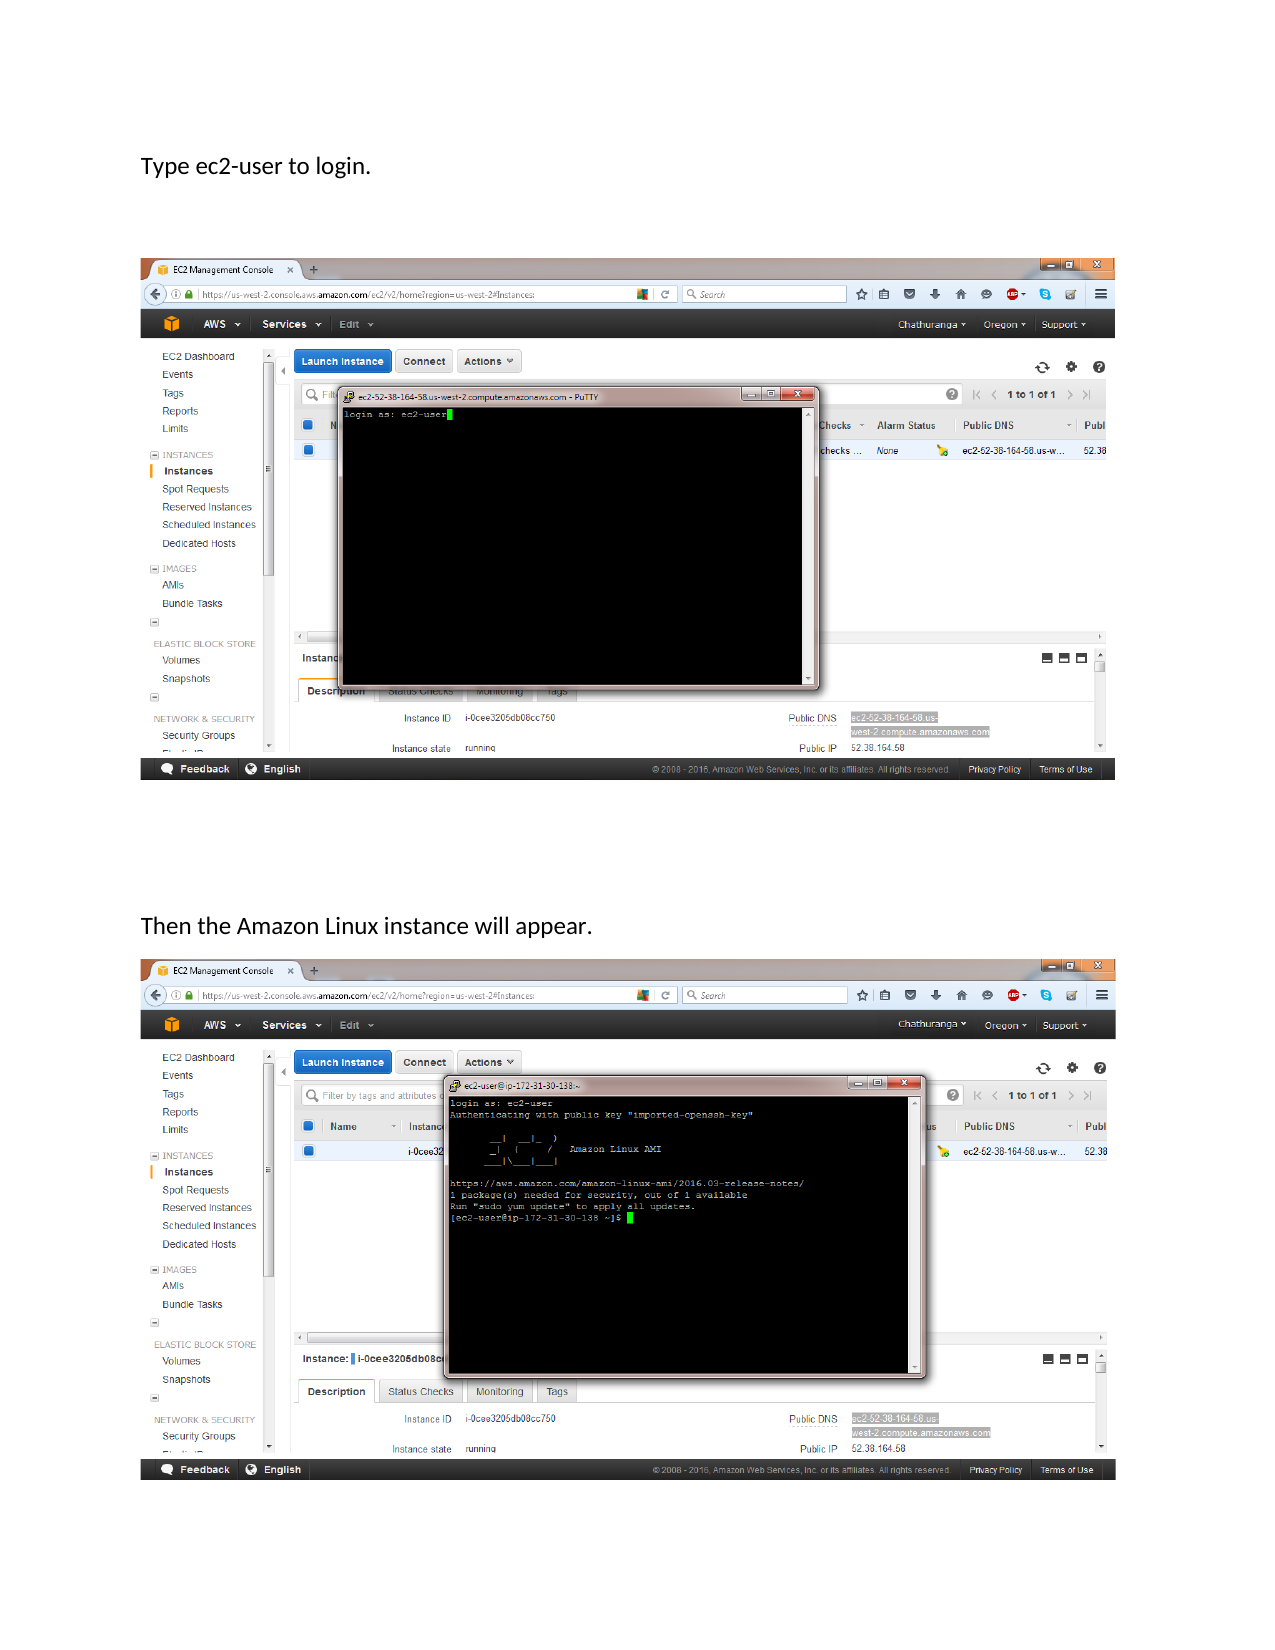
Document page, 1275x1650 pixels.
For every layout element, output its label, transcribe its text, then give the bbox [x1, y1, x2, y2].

text Type ec2-user to login. [141, 150, 1125, 181]
picture [140, 258, 1115, 780]
picture [140, 959, 1116, 1480]
text Then the Amazon Linux instance will appear. [141, 910, 1125, 941]
